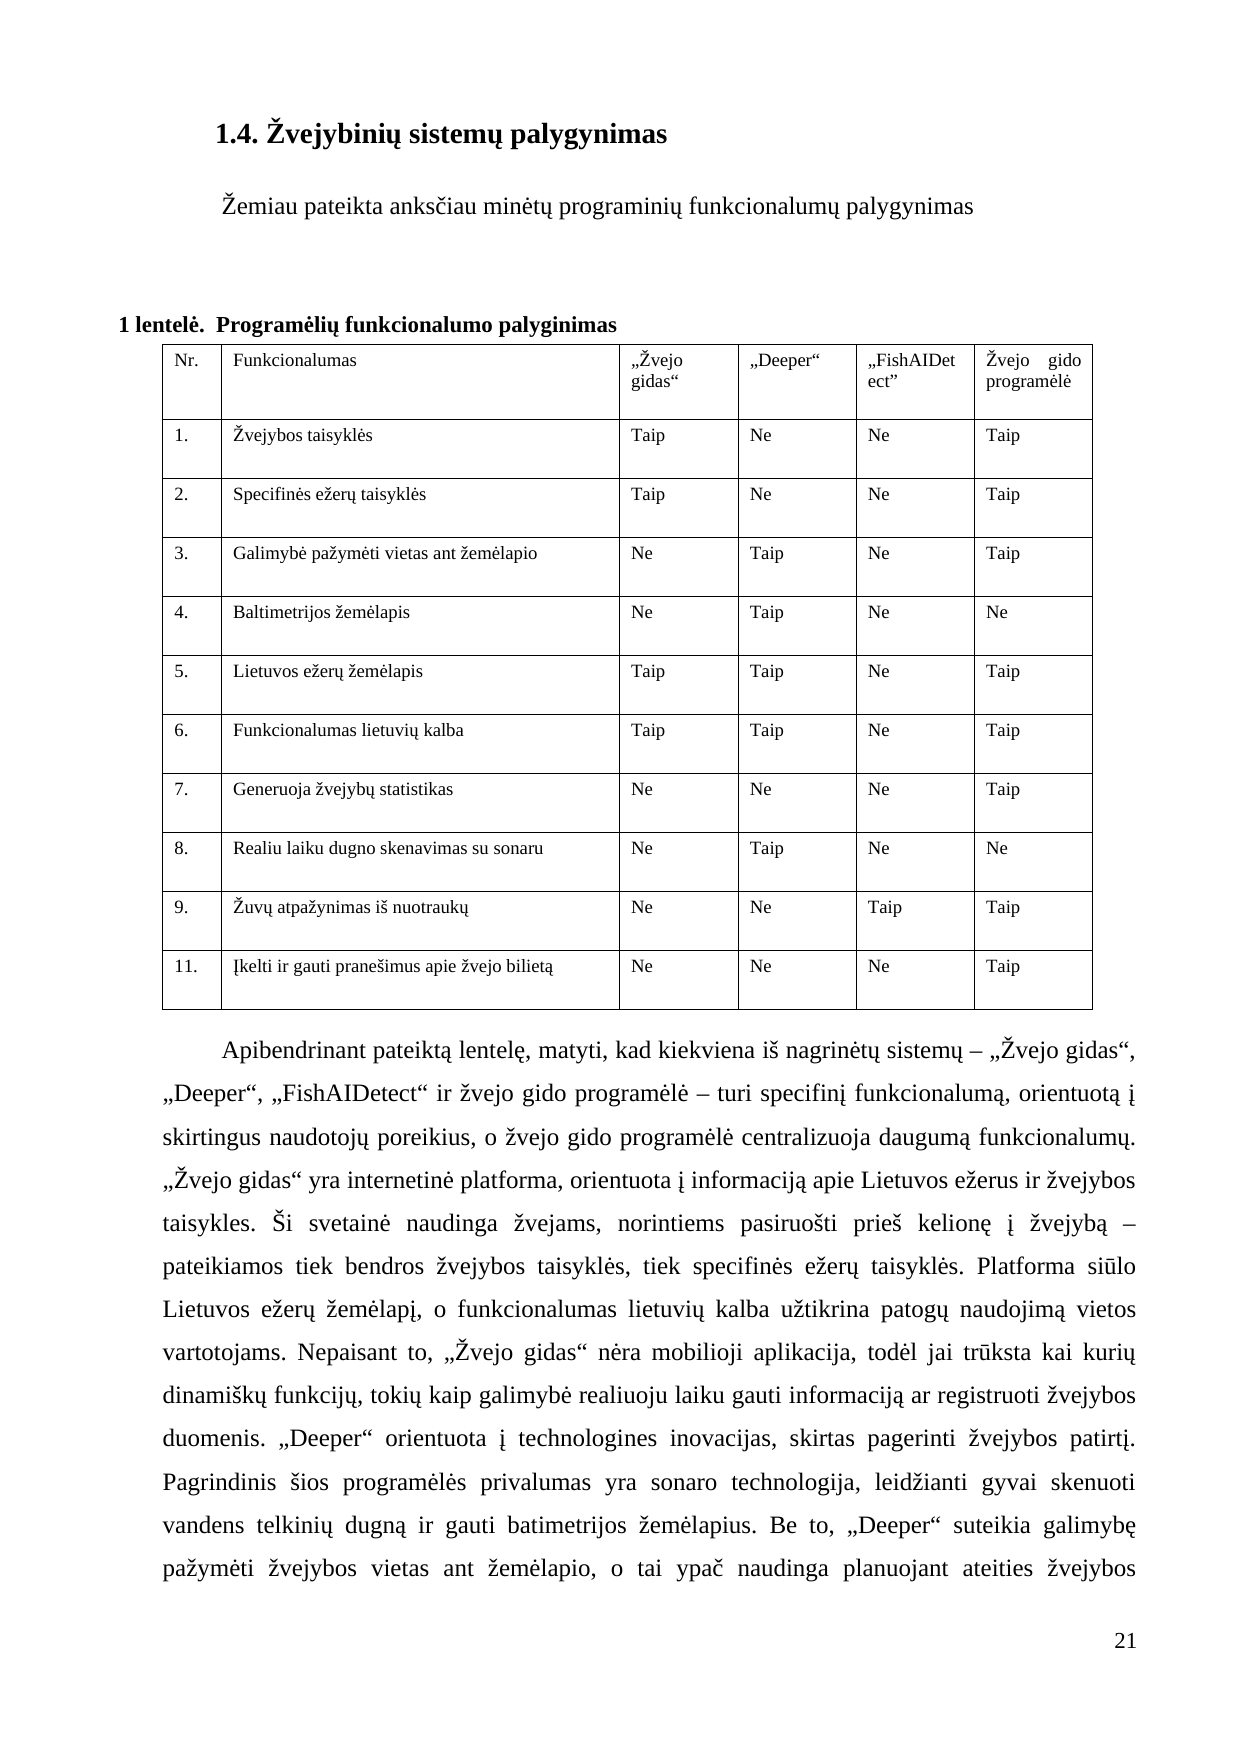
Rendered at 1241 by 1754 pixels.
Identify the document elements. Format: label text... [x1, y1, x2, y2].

table_header „Žvejo gidas“ [620, 345, 738, 419]
table_cell Ne [975, 597, 1092, 655]
table_cell Ne [857, 479, 974, 537]
table_cell 7. [163, 774, 221, 832]
table_cell 11. [163, 951, 221, 1009]
table_cell Taip [739, 833, 856, 891]
table_cell 8. [163, 833, 221, 891]
table_cell Taip [620, 420, 738, 478]
table_cell Specifinės ežerų taisyklės [222, 479, 619, 537]
table_cell Ne [620, 951, 738, 1009]
table_cell Ne [620, 833, 738, 891]
table_cell Taip [620, 656, 738, 714]
table_cell Ne [857, 538, 974, 596]
table_cell Ne [857, 951, 974, 1009]
table_cell Žvejybos taisyklės [222, 420, 619, 478]
table_cell Ne [857, 833, 974, 891]
table_cell Ne [857, 656, 974, 714]
table_cell 6. [163, 715, 221, 773]
table_header Nr. [163, 345, 221, 419]
table_cell Taip [620, 715, 738, 773]
table_cell 9. [163, 892, 221, 950]
table_cell Ne [857, 774, 974, 832]
table_cell Taip [739, 656, 856, 714]
table_cell 3. [163, 538, 221, 596]
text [162, 1035, 1137, 1582]
table_cell Taip [739, 715, 856, 773]
table_cell Ne [620, 597, 738, 655]
table_cell Taip [975, 774, 1092, 832]
table_cell Įkelti ir gauti pranešimus apie žvejo bilietą [222, 951, 619, 1009]
table_header Žvejo gido programėlė [975, 345, 1092, 419]
table_cell Lietuvos ežerų žemėlapis [222, 656, 619, 714]
table_cell Ne [620, 774, 738, 832]
table_cell Ne [857, 597, 974, 655]
table_cell Taip [975, 538, 1092, 596]
table_cell Taip [857, 892, 974, 950]
table_cell Realiu laiku dugno skenavimas su sonaru [222, 833, 619, 891]
table_cell Ne [739, 951, 856, 1009]
table_cell Galimybė pažymėti vietas ant žemėlapio [222, 538, 619, 596]
text 1 lentelė. Programėlių funkcionalumo palyginimas [118, 311, 1137, 337]
table_cell Ne [739, 420, 856, 478]
table_cell Baltimetrijos žemėlapis [222, 597, 619, 655]
table_cell 4. [163, 597, 221, 655]
table_cell Taip [975, 420, 1092, 478]
table_cell Ne [739, 892, 856, 950]
table_cell Taip [620, 479, 738, 537]
table_cell Ne [739, 479, 856, 537]
subtitle 1.4. Žvejybinių sistemų palygynimas [215, 116, 1137, 150]
table_cell Taip [975, 479, 1092, 537]
table_cell 5. [163, 656, 221, 714]
text Žemiau pateikta anksčiau minėtų programinių funkcionalumų palygynimas [162, 191, 1137, 220]
table_cell 1. [163, 420, 221, 478]
table_cell Ne [620, 538, 738, 596]
table_cell Ne [975, 833, 1092, 891]
table_cell Ne [620, 892, 738, 950]
table_cell Taip [739, 597, 856, 655]
table_cell Ne [739, 774, 856, 832]
table_cell Generuoja žvejybų statistikas [222, 774, 619, 832]
table_cell Taip [975, 892, 1092, 950]
table_cell Taip [975, 715, 1092, 773]
table_header Funkcionalumas [222, 345, 619, 419]
table_header „FishAIDetect” [857, 345, 974, 419]
table_cell Taip [975, 951, 1092, 1009]
table_header „Deeper“ [739, 345, 856, 419]
table_cell 2. [163, 479, 221, 537]
table_cell Funkcionalumas lietuvių kalba [222, 715, 619, 773]
table_cell Taip [975, 656, 1092, 714]
table_cell Žuvų atpažynimas iš nuotraukų [222, 892, 619, 950]
table_cell Taip [739, 538, 856, 596]
table_cell Ne [857, 715, 974, 773]
table_cell Ne [857, 420, 974, 478]
